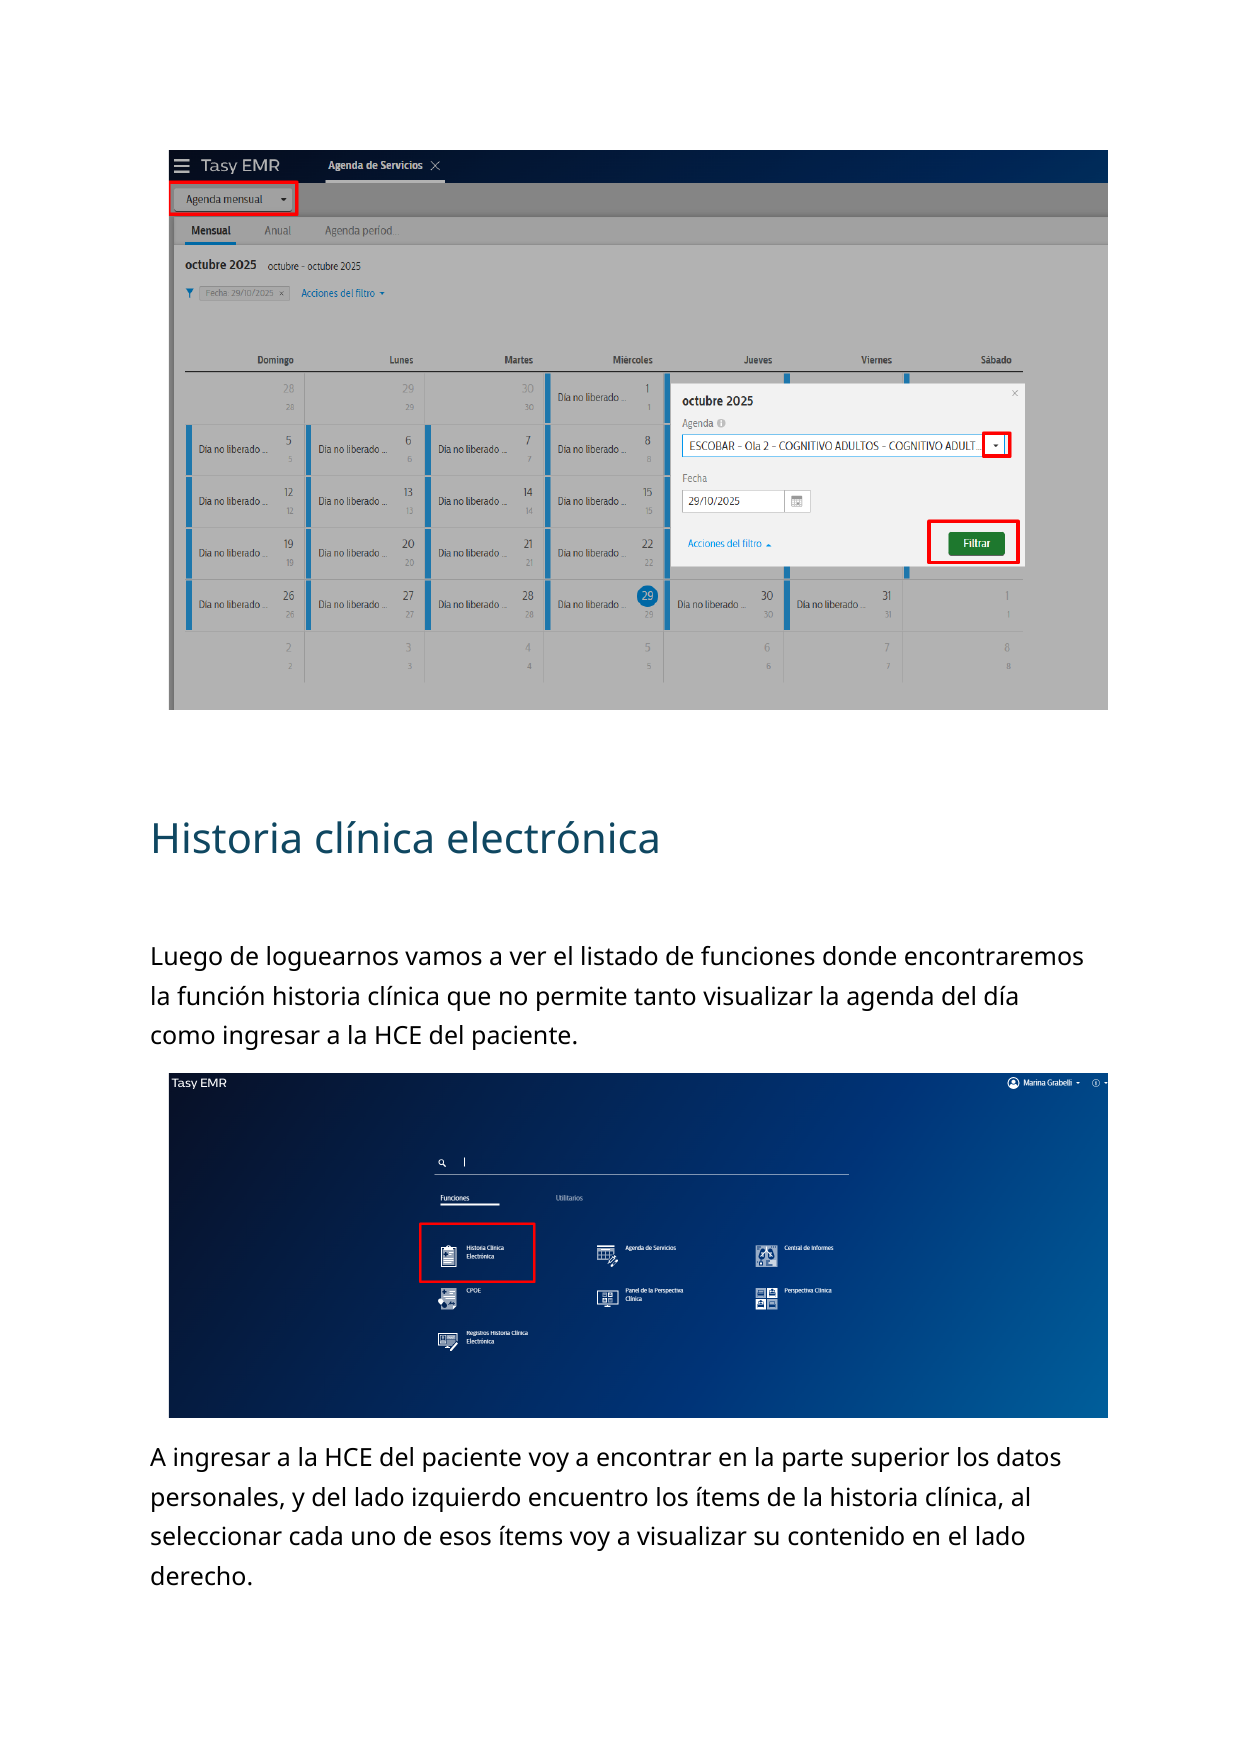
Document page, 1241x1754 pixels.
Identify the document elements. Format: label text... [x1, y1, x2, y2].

text Luego de loguearnos vamos a ver el listado de funciones donde encontraremos la función historia clínica que no permite tanto visualizar la agenda del día como ingresar a la HCE del paciente. [150, 939, 1090, 1052]
subtitle Historia clínica electrónica [150, 808, 1090, 865]
text A ingresar a la HCE del paciente voy a encontrar en la parte superior los datos personales, y del lado izquierdo encuentro los ítems de la historia clínica, al seleccionar cada uno de esos ítems voy a visualizar su contenido en el lado derecho. [150, 1440, 1090, 1592]
